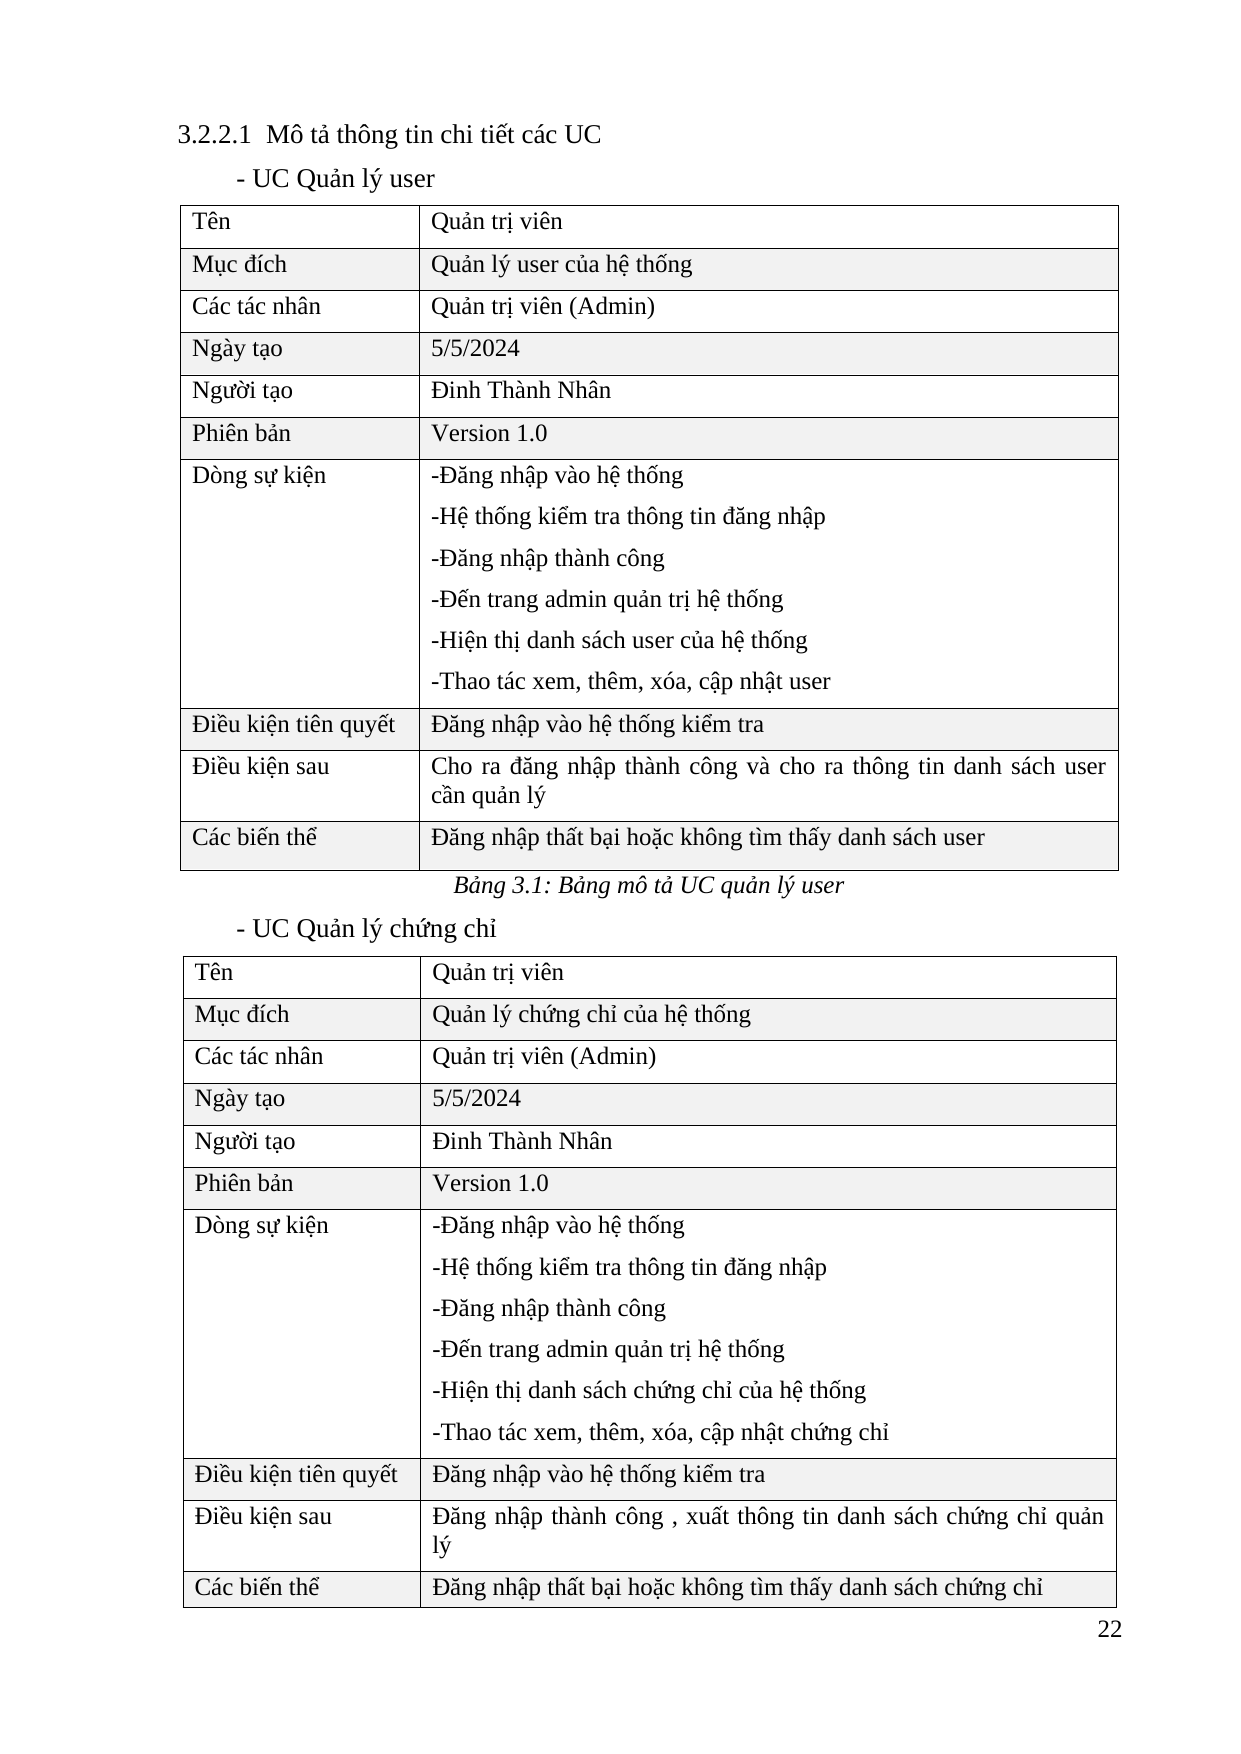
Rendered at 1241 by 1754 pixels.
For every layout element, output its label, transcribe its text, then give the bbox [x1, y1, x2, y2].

table_cell Dòng sự kiện [184, 1210, 420, 1458]
table_cell Người tạo [181, 376, 419, 417]
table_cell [421, 1572, 1116, 1607]
table_cell Điều kiện tiên quyết [181, 709, 419, 750]
table_cell 5/5/2024 [421, 1084, 1116, 1125]
table_header Tên [181, 206, 419, 248]
table_cell Điều kiện tiên quyết [184, 1459, 420, 1500]
table_cell Phiên bản [181, 418, 419, 459]
table_cell Mục đích [181, 249, 419, 290]
table_cell Người tạo [184, 1126, 420, 1167]
table_cell Dòng sự kiện [181, 460, 419, 708]
table_cell Quản lý user của hệ thống [420, 249, 1118, 290]
text - UC Quản lý user [236, 162, 1122, 193]
list Mô tả thông tin chi tiết các UC [177, 118, 1122, 149]
table_header Quản trị viên [420, 206, 1118, 248]
table_cell Quản trị viên (Admin) [420, 291, 1118, 332]
table_cell Đăng nhập thành công , xuất thông tin danh sách chứng chỉ quản lý [421, 1501, 1116, 1571]
table_cell Ngày tạo [184, 1084, 420, 1125]
table_cell Đăng nhập thất bại hoặc không tìm thấy danh sách user [420, 822, 1118, 869]
table_cell Phiên bản [184, 1168, 420, 1209]
text Bảng 3.1: Bảng mô tả UC quản lý user [177, 871, 1122, 899]
table_cell Quản trị viên (Admin) [421, 1041, 1116, 1082]
table_cell -Đăng nhập vào hệ thống -Hệ thống kiểm tra thông tin đăng nhập -Đăng nhập thành công -Đến trang admin quản trị hệ thống -Hiện thị danh sách user của hệ thống -Thao tác xem, thêm, xóa, cập nhật user [420, 460, 1118, 708]
text - UC Quản lý chứng chỉ [236, 912, 1122, 943]
table_cell Các biến thể [181, 822, 419, 869]
table_cell 5/5/2024 [420, 333, 1118, 374]
table_cell Mục đích [184, 999, 420, 1040]
table_header Quản trị viên [421, 957, 1116, 998]
table_cell Ngày tạo [181, 333, 419, 374]
table_cell Điều kiện sau [184, 1501, 420, 1571]
table_cell Version 1.0 [421, 1168, 1116, 1209]
table_cell Đinh Thành Nhân [421, 1126, 1116, 1167]
table_cell Đinh Thành Nhân [420, 376, 1118, 417]
table_cell Version 1.0 [420, 418, 1118, 459]
table_cell Quản lý chứng chỉ của hệ thống [421, 999, 1116, 1040]
table_cell Đăng nhập vào hệ thống kiểm tra [421, 1459, 1116, 1500]
table_cell Các tác nhân [181, 291, 419, 332]
table_cell Các tác nhân [184, 1041, 420, 1082]
table_cell Điều kiện sau [181, 751, 419, 821]
table_header Tên [184, 957, 420, 998]
table_cell Cho ra đăng nhập thành công và cho ra thông tin danh sách user cần quản lý [420, 751, 1118, 821]
table_cell Đăng nhập vào hệ thống kiểm tra [420, 709, 1118, 750]
table_cell -Đăng nhập vào hệ thống -Hệ thống kiểm tra thông tin đăng nhập -Đăng nhập thành công -Đến trang admin quản trị hệ thống -Hiện thị danh sách chứng chỉ của hệ thống -Thao tác xem, thêm, xóa, cập nhật chứng chỉ [421, 1210, 1116, 1458]
table_cell Các biến thể [184, 1572, 420, 1607]
